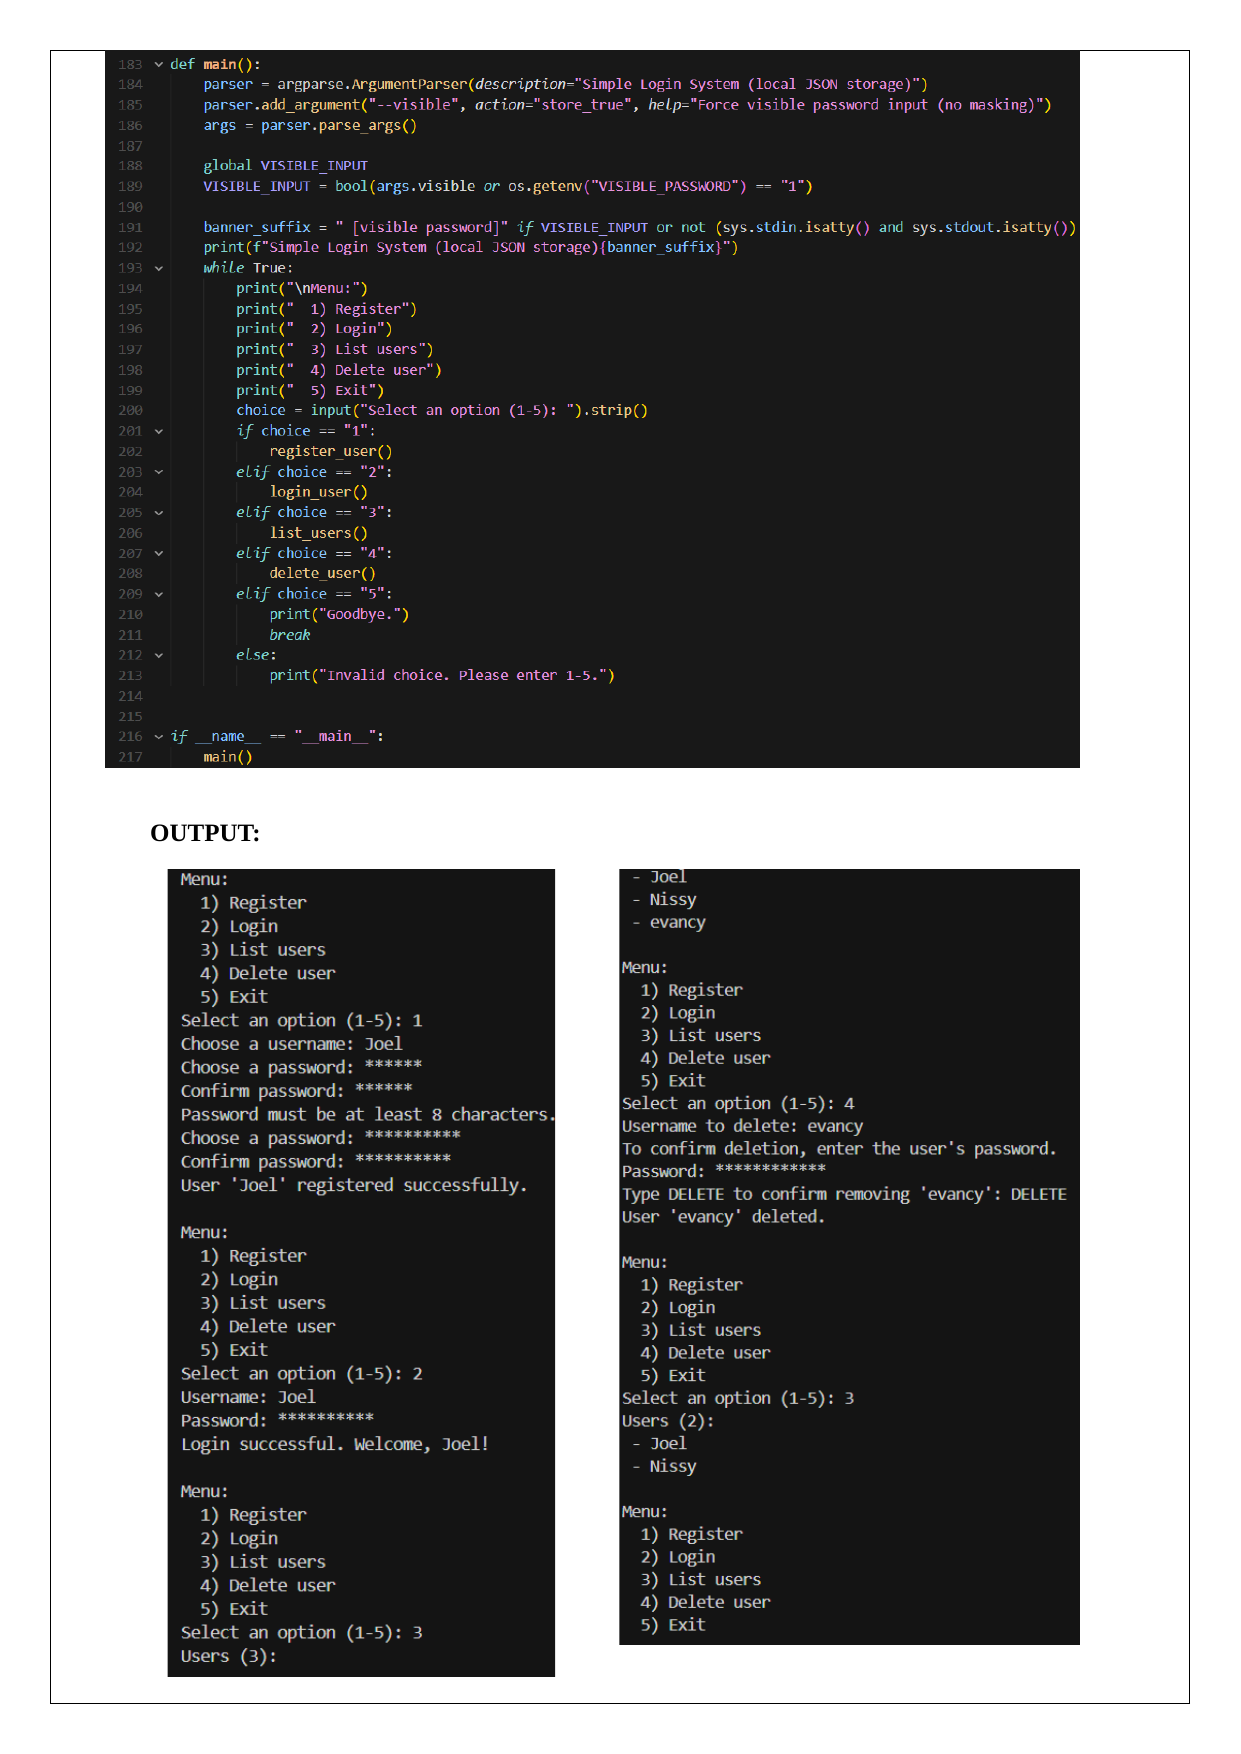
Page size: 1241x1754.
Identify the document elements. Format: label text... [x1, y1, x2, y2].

picture [105, 50, 1080, 768]
text OUTPUT: [150, 818, 1090, 847]
picture [167, 869, 555, 1677]
picture [619, 869, 1080, 1645]
